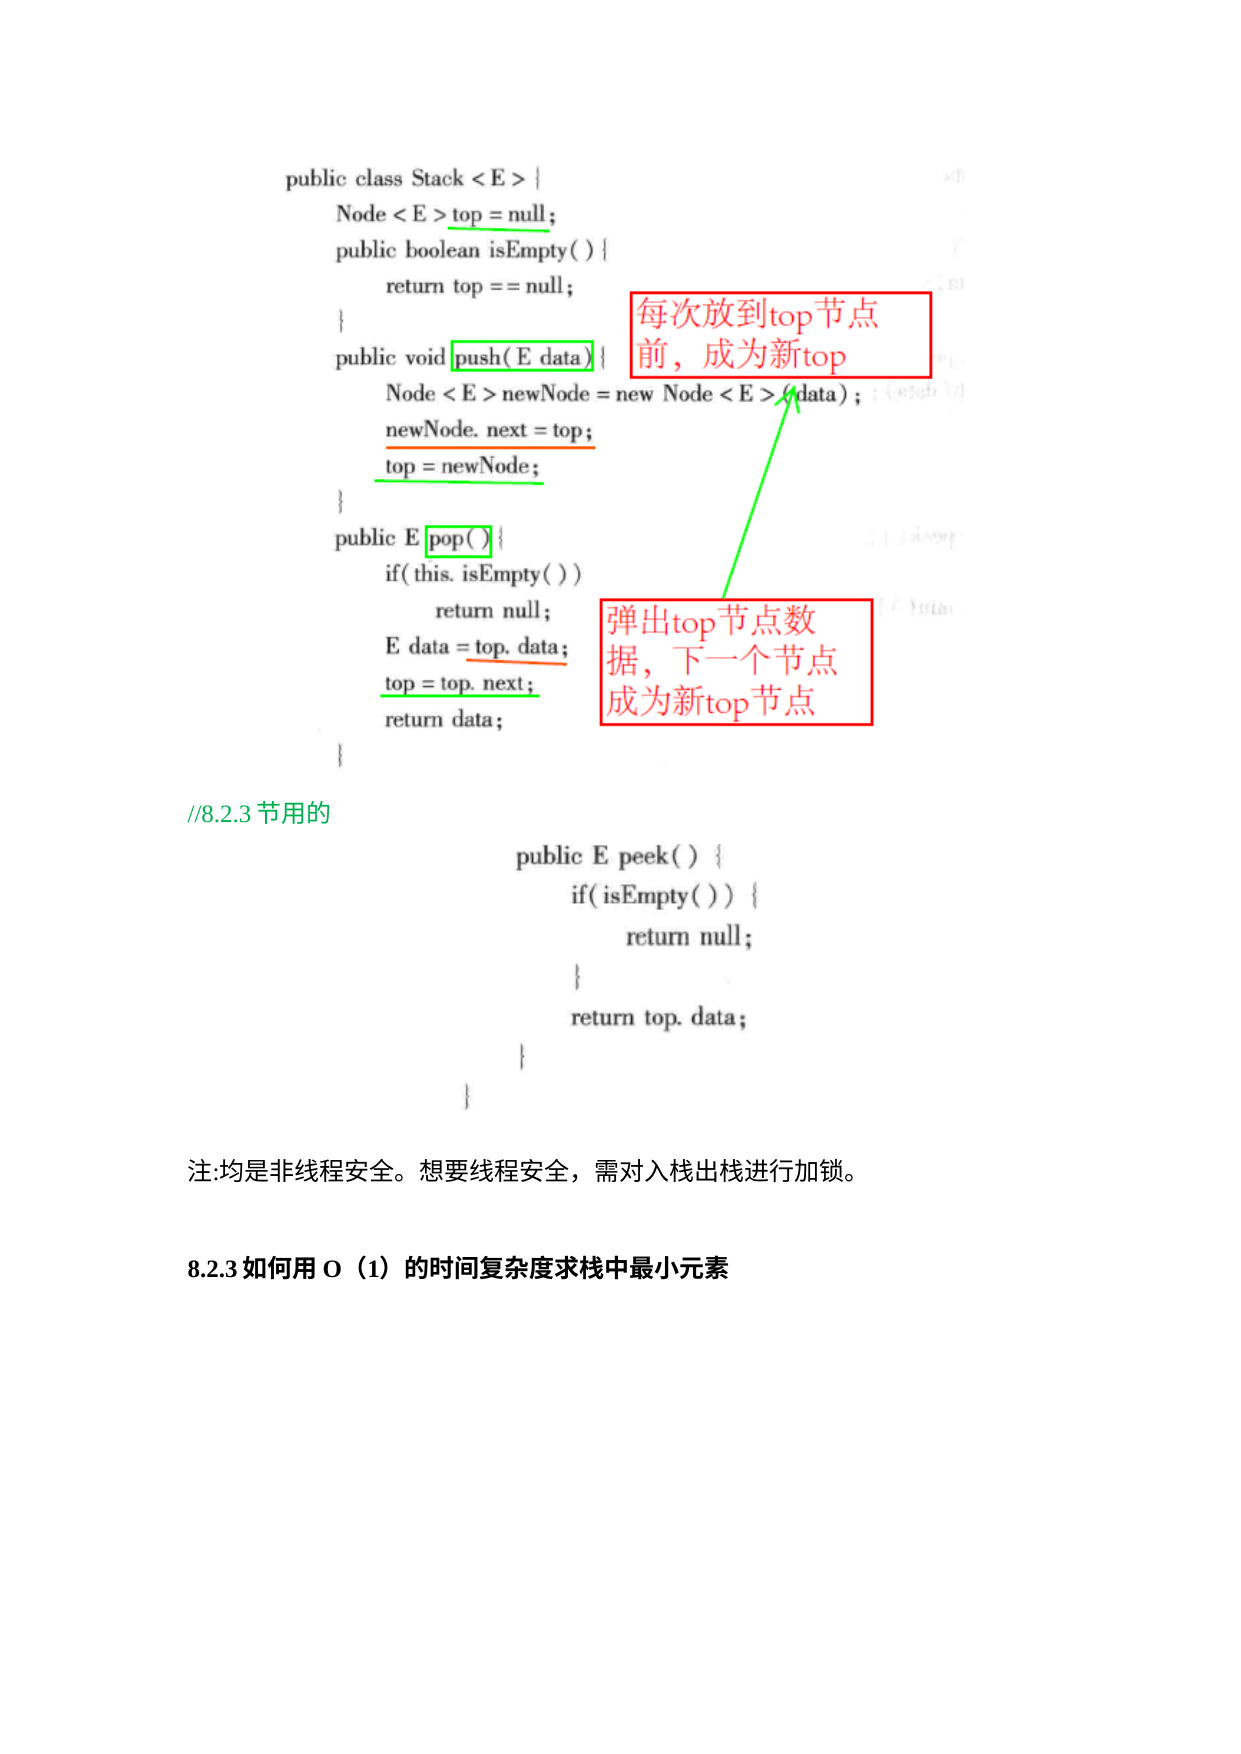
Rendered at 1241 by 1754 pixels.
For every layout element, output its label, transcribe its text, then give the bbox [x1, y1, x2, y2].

picture [276, 162, 964, 775]
text 注:均是非线程安全。想要线程安全，需对入栈出栈进行加锁。 [187, 1137, 1053, 1202]
text //8.2.3节用的 [187, 779, 1053, 844]
picture [449, 844, 791, 1111]
text 8.2.3如何用O（1）的时间复杂度求栈中最小元素 [187, 1234, 1053, 1299]
